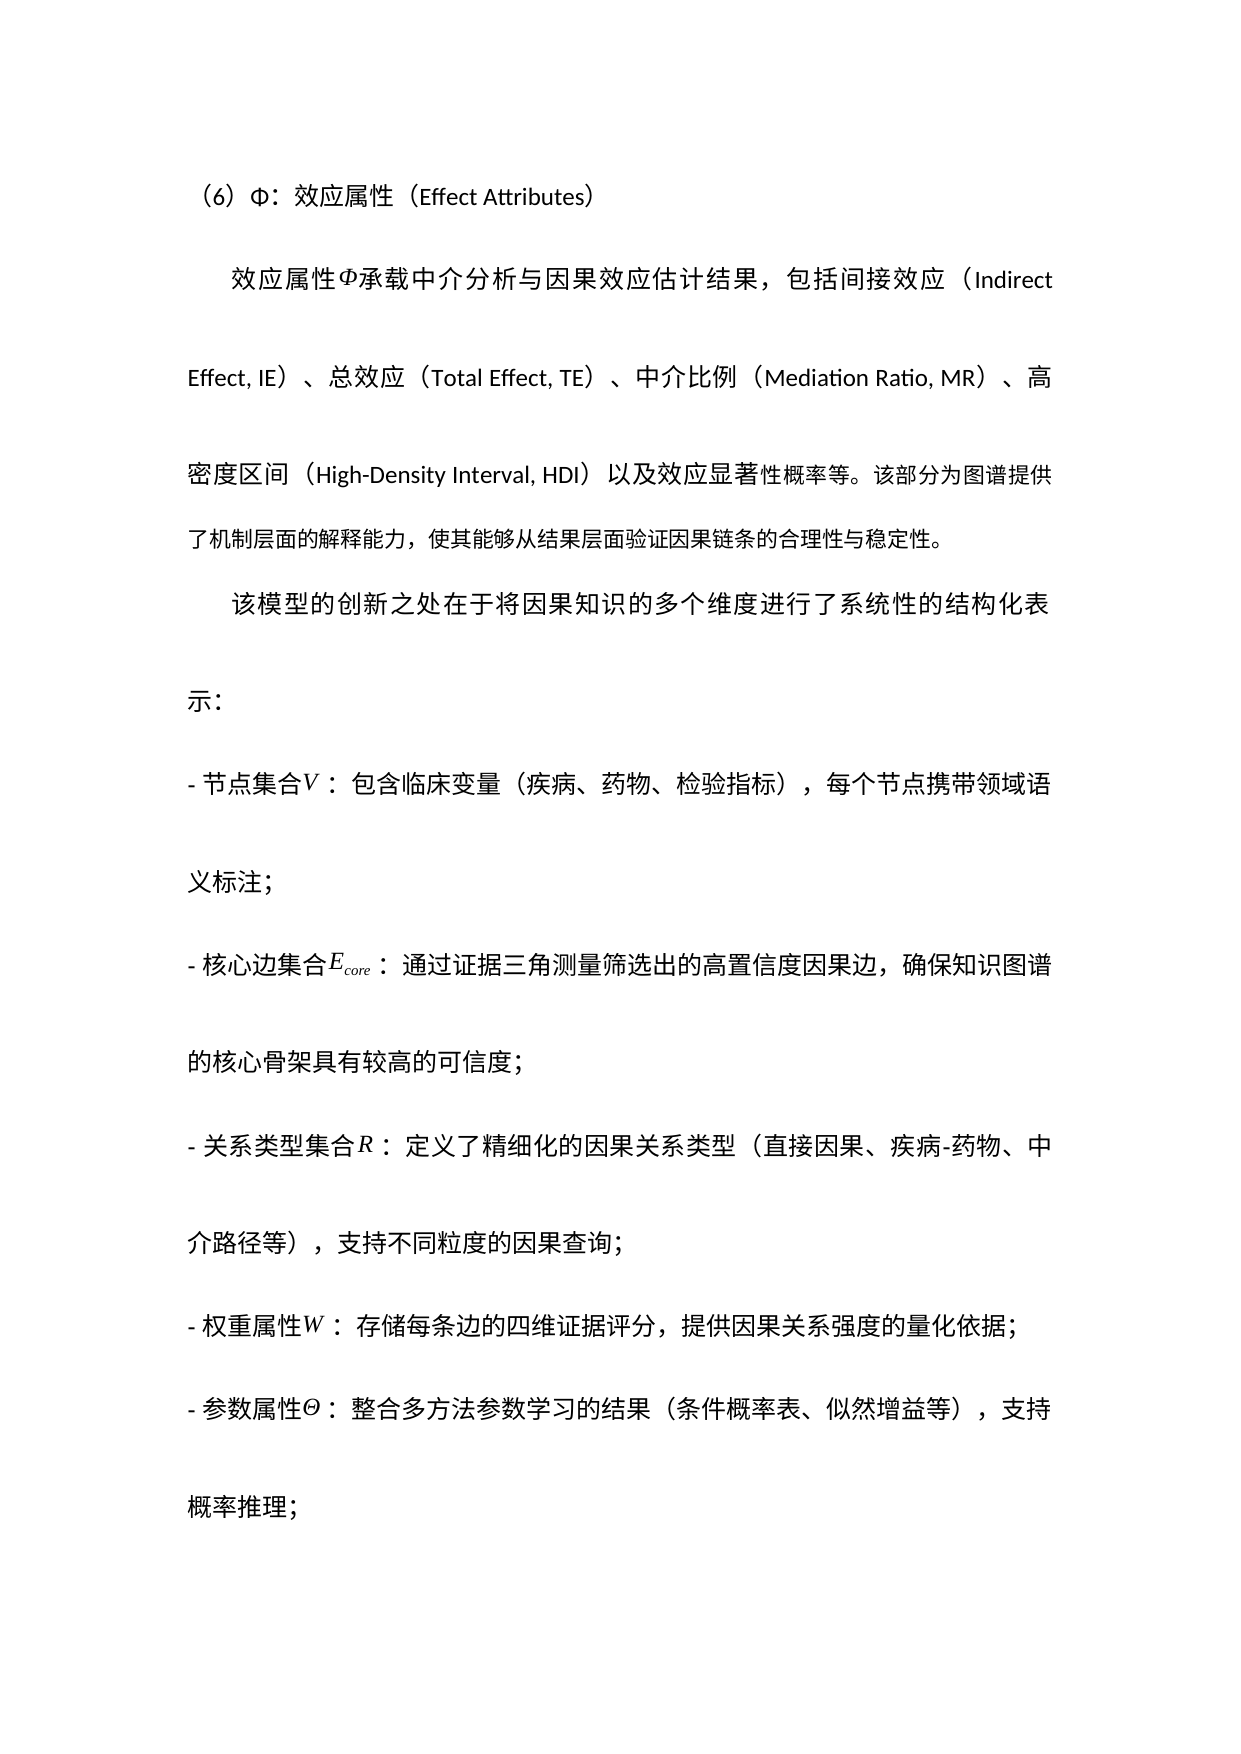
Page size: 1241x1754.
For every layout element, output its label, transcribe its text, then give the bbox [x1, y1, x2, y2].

text （6）Φ：效应属性（Effect Attributes） [187, 162, 1053, 227]
text 该模型的创新之处在于将因果知识的多个维度进行了系统性的结构化表示： [187, 570, 1053, 732]
text 效应属性承载中介分析与因果效应估计结果，包括间接效应（Indirect Effect, IE）、总效应（Total Effect, TE）、中介比例（Mediation Ratio, MR）、高密度区间（High-Density Interval, HDI）以及效应显著性概率等。该部分为图谱提供了机制层面的解释能力，使其能够从结果层面验证因果链条的合理性与稳定性。 [187, 245, 1053, 554]
text - 核心边集合 ：通过证据三角测量筛选出的高置信度因果边，确保知识图谱的核心骨架具有较高的可信度； [187, 931, 1053, 1093]
text - 参数属性 ：整合多方法参数学习的结果（条件概率表、似然增益等），支持概率推理； [187, 1375, 1053, 1538]
text - 节点集合 ：包含临床变量（疾病、药物、检验指标），每个节点携带领域语义标注； [187, 750, 1053, 913]
text - 关系类型集合 ：定义了精细化的因果关系类型（直接因果、疾病-药物、中介路径等），支持不同粒度的因果查询； [187, 1112, 1053, 1274]
text - 权重属性 ：存储每条边的四维证据评分，提供因果关系强度的量化依据； [187, 1292, 1053, 1357]
